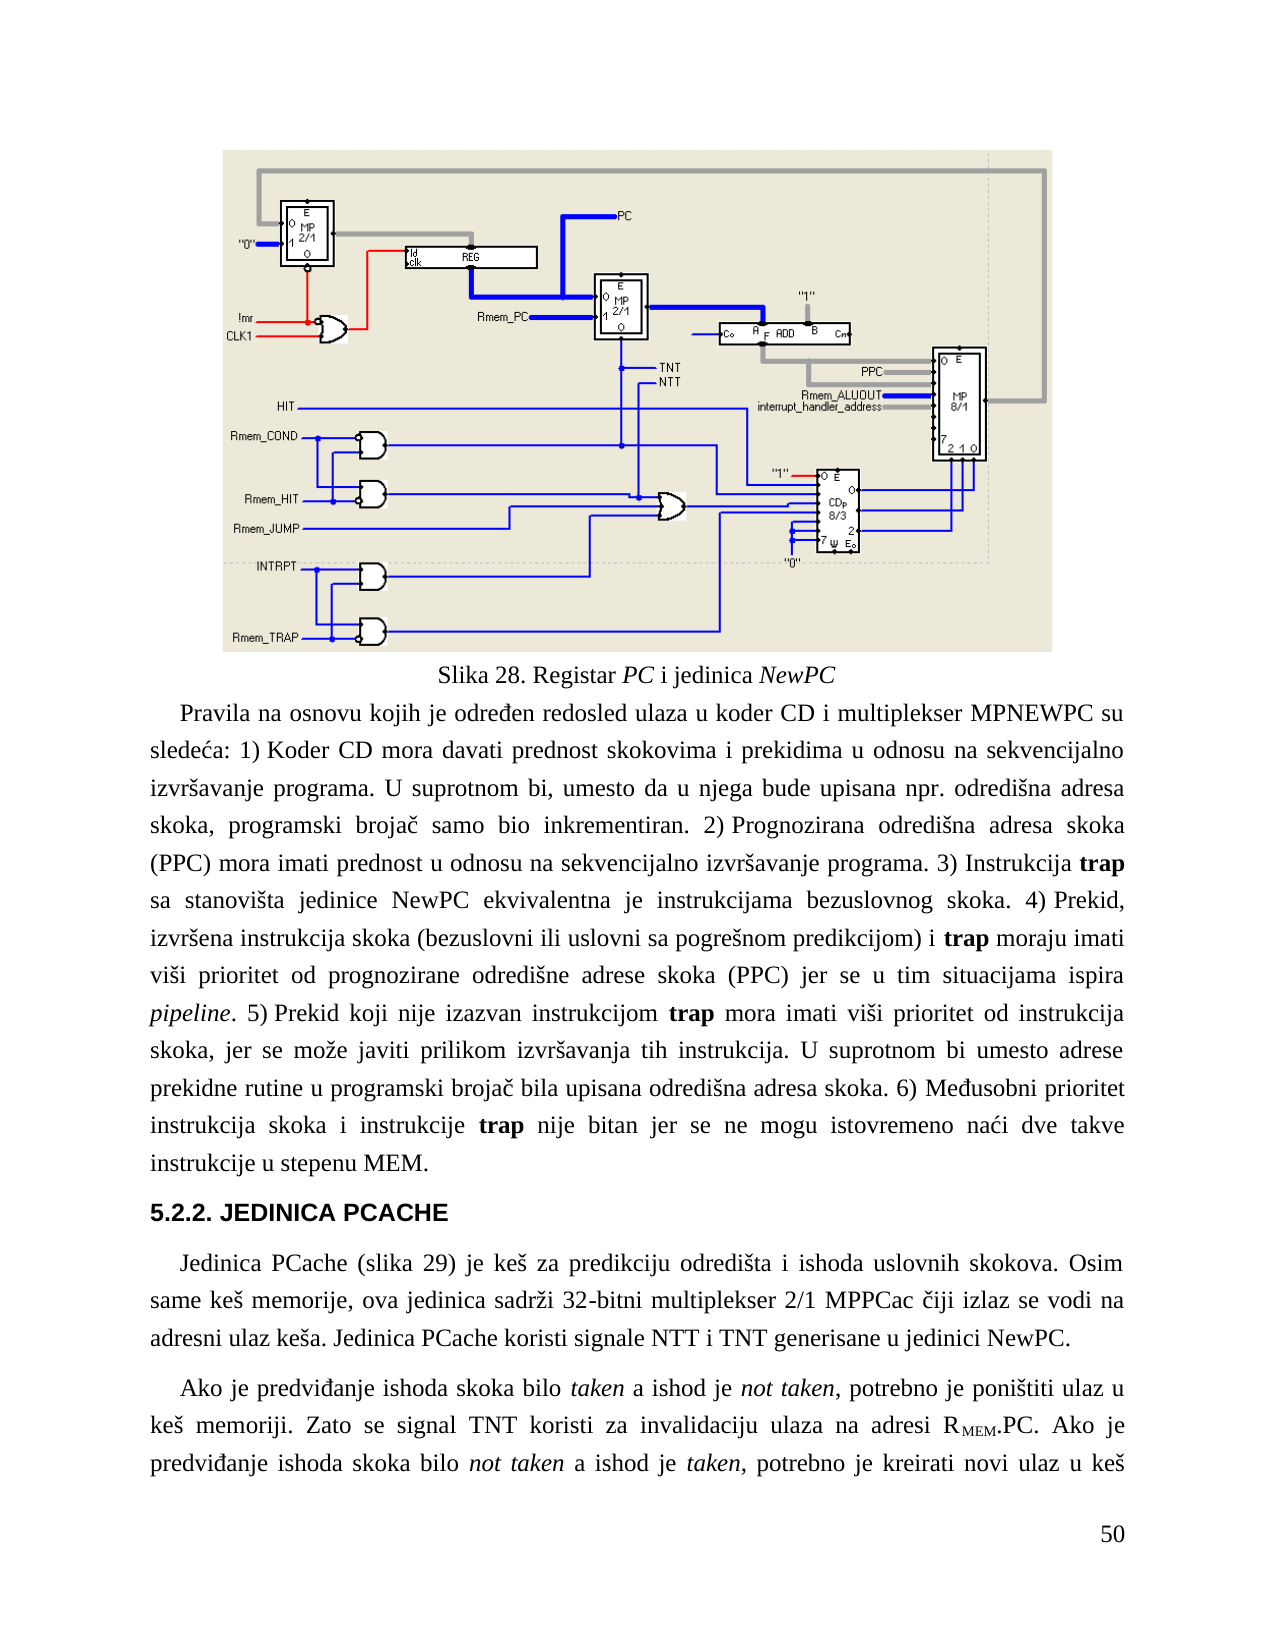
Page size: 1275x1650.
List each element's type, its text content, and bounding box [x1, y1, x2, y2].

text Pravila na osnovu kojih je određen redosled ulaza u koder CD i multiplekser MPNEWPC su sledeća: 1) Koder CD mora davati prednost skokovima i prekidima u odnosu na sekvencijalno izvršavanje programa. U suprotnom bi, umesto da u njega bude upisana npr. odredišna adresa skoka, programski brojač samo bio inkrementiran. 2) Prognozirana odredišna adresa skoka (PPC) mora imati prednost u odnosu na sekvencijalno izvršavanje programa. 3) Instrukcija trap sa stanovišta jedinice NewPC ekvivalentna je instrukcijama bezuslovnog skoka. 4) Prekid, izvršena instrukcija skoka (bezuslovni ili uslovni sa pogrešnom predikcijom) i trap moraju imati viši prioritet od prognozirane odredišne adrese skoka (PPC) jer se u tim situacijama ispira pipeline. 5) Prekid koji nije izazvan instrukcijom trap mora imati viši prioritet od instrukcija skoka, jer se može javiti prilikom izvršavanja tih instrukcija. U suprotnom bi umesto adrese prekidne rutine u programski brojač bila upisana odredišna adresa skoka. 6) Međusobni prioritet instrukcija skoka i instrukcije trap nije bitan jer se ne mogu istovremeno naći dve takve instrukcije u stepenu MEM. [150, 689, 1125, 1177]
text Slika 28. Registar PC i jedinica NewPC [150, 652, 1125, 689]
text Jedinica PCache (slika 29) je keš za predikciju odredišta i ishoda uslovnih skokova. Osim same keš memorije, ova jedinica sadrži 32-bitni multiplekser 2/1 MPPCac čiji izlaz se vodi na adresni ulaz keša. Jedinica PCache koristi signale i TNT generisane u jedinici NewPC. [150, 1239, 1125, 1352]
subtitle Jedinica PCache [150, 1189, 1125, 1227]
picture [222, 150, 1053, 652]
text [150, 1364, 1125, 1477]
